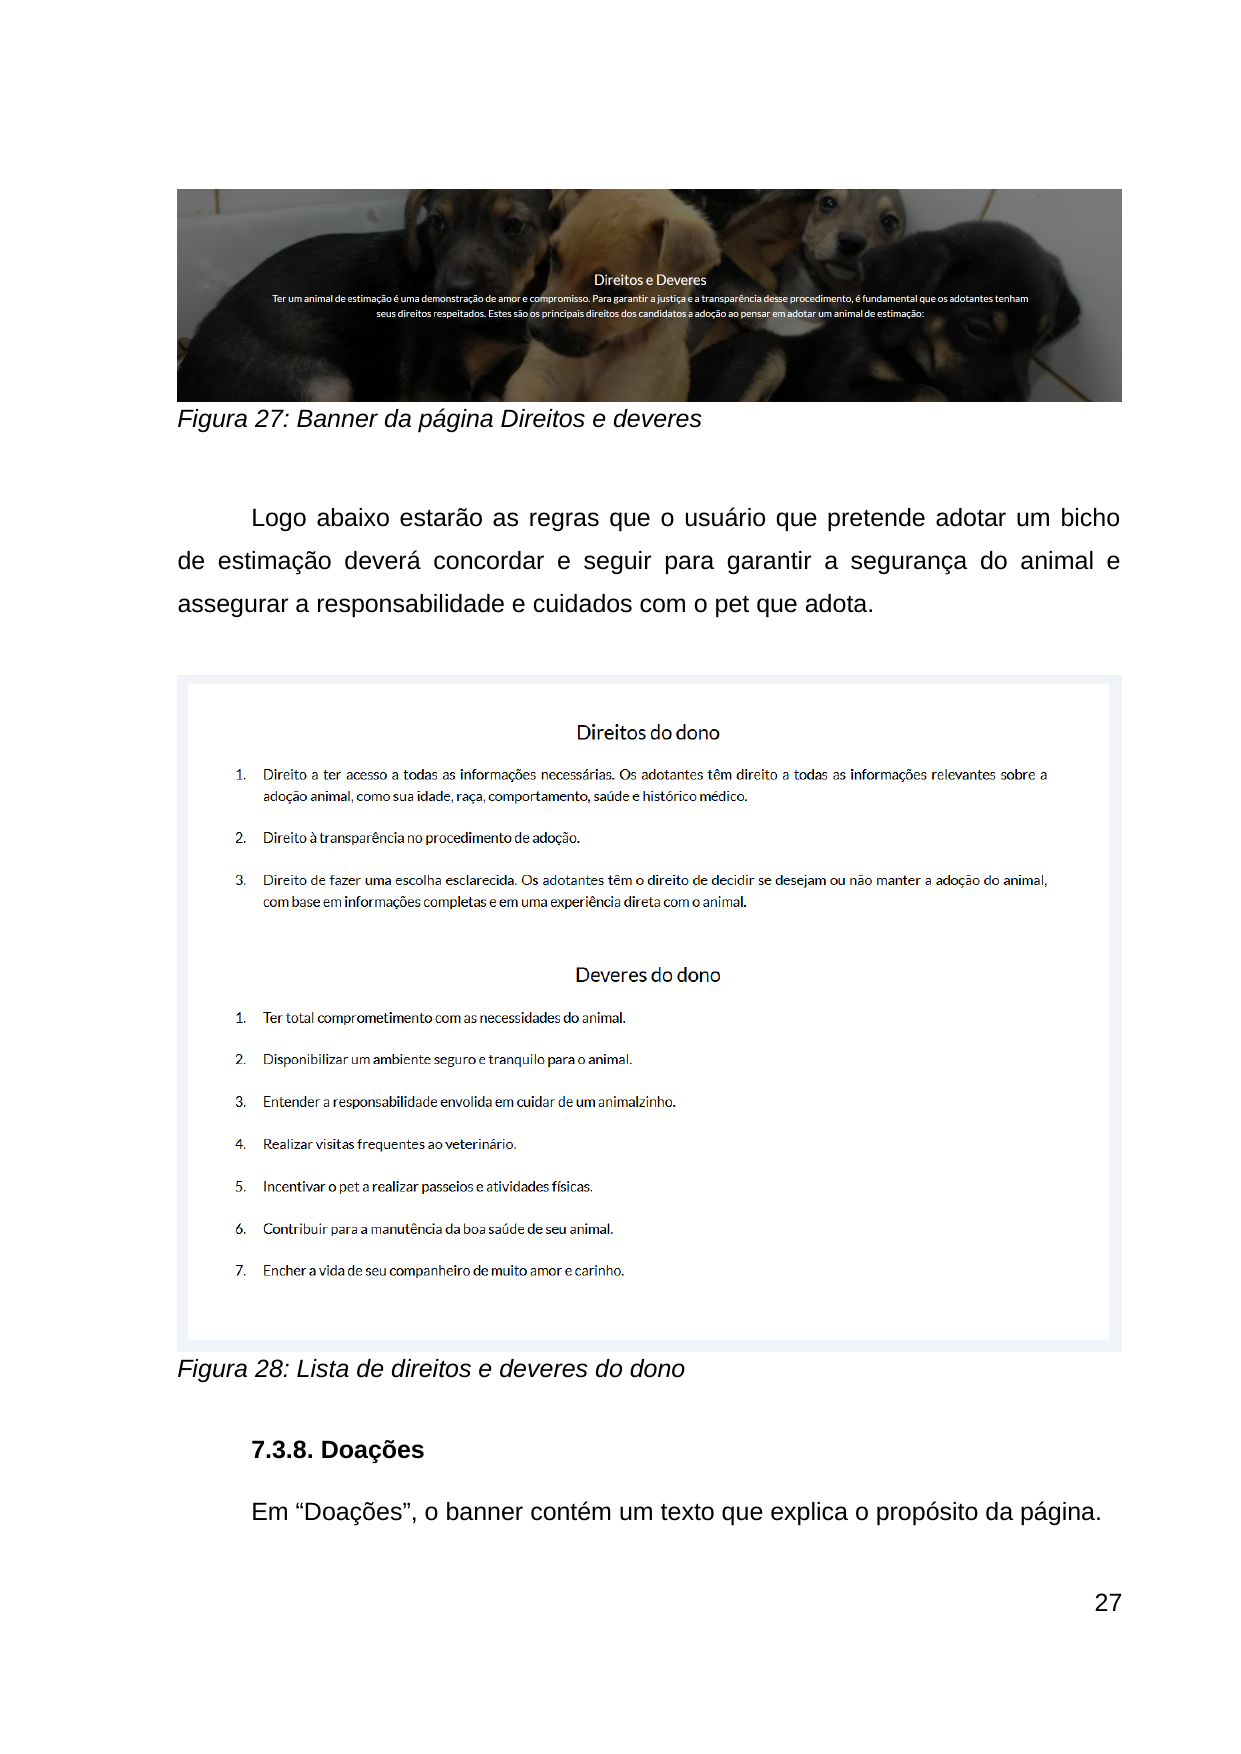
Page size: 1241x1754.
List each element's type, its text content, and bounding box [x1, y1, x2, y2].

picture [177, 189, 1122, 402]
text Logo abaixo estarão as regras que o usuário que pretende adotar um bicho de estimação deverá concordar e seguir para garantir a segurança do animal e assegurar a responsabilidade e cuidados com o pet que adota. [177, 503, 1122, 546]
text Logo abaixo estarão as regras que o usuário que pretende adotar um bicho de estimação deverá concordar e seguir para garantir a segurança do animal e assegurar a responsabilidade e cuidados com o pet que adota. [177, 574, 1122, 618]
subtitle Doações [177, 1435, 1122, 1464]
picture [177, 675, 1122, 1352]
text Em “Doações”, o banner contém um texto que explica o propósito da página. [177, 1497, 1122, 1526]
